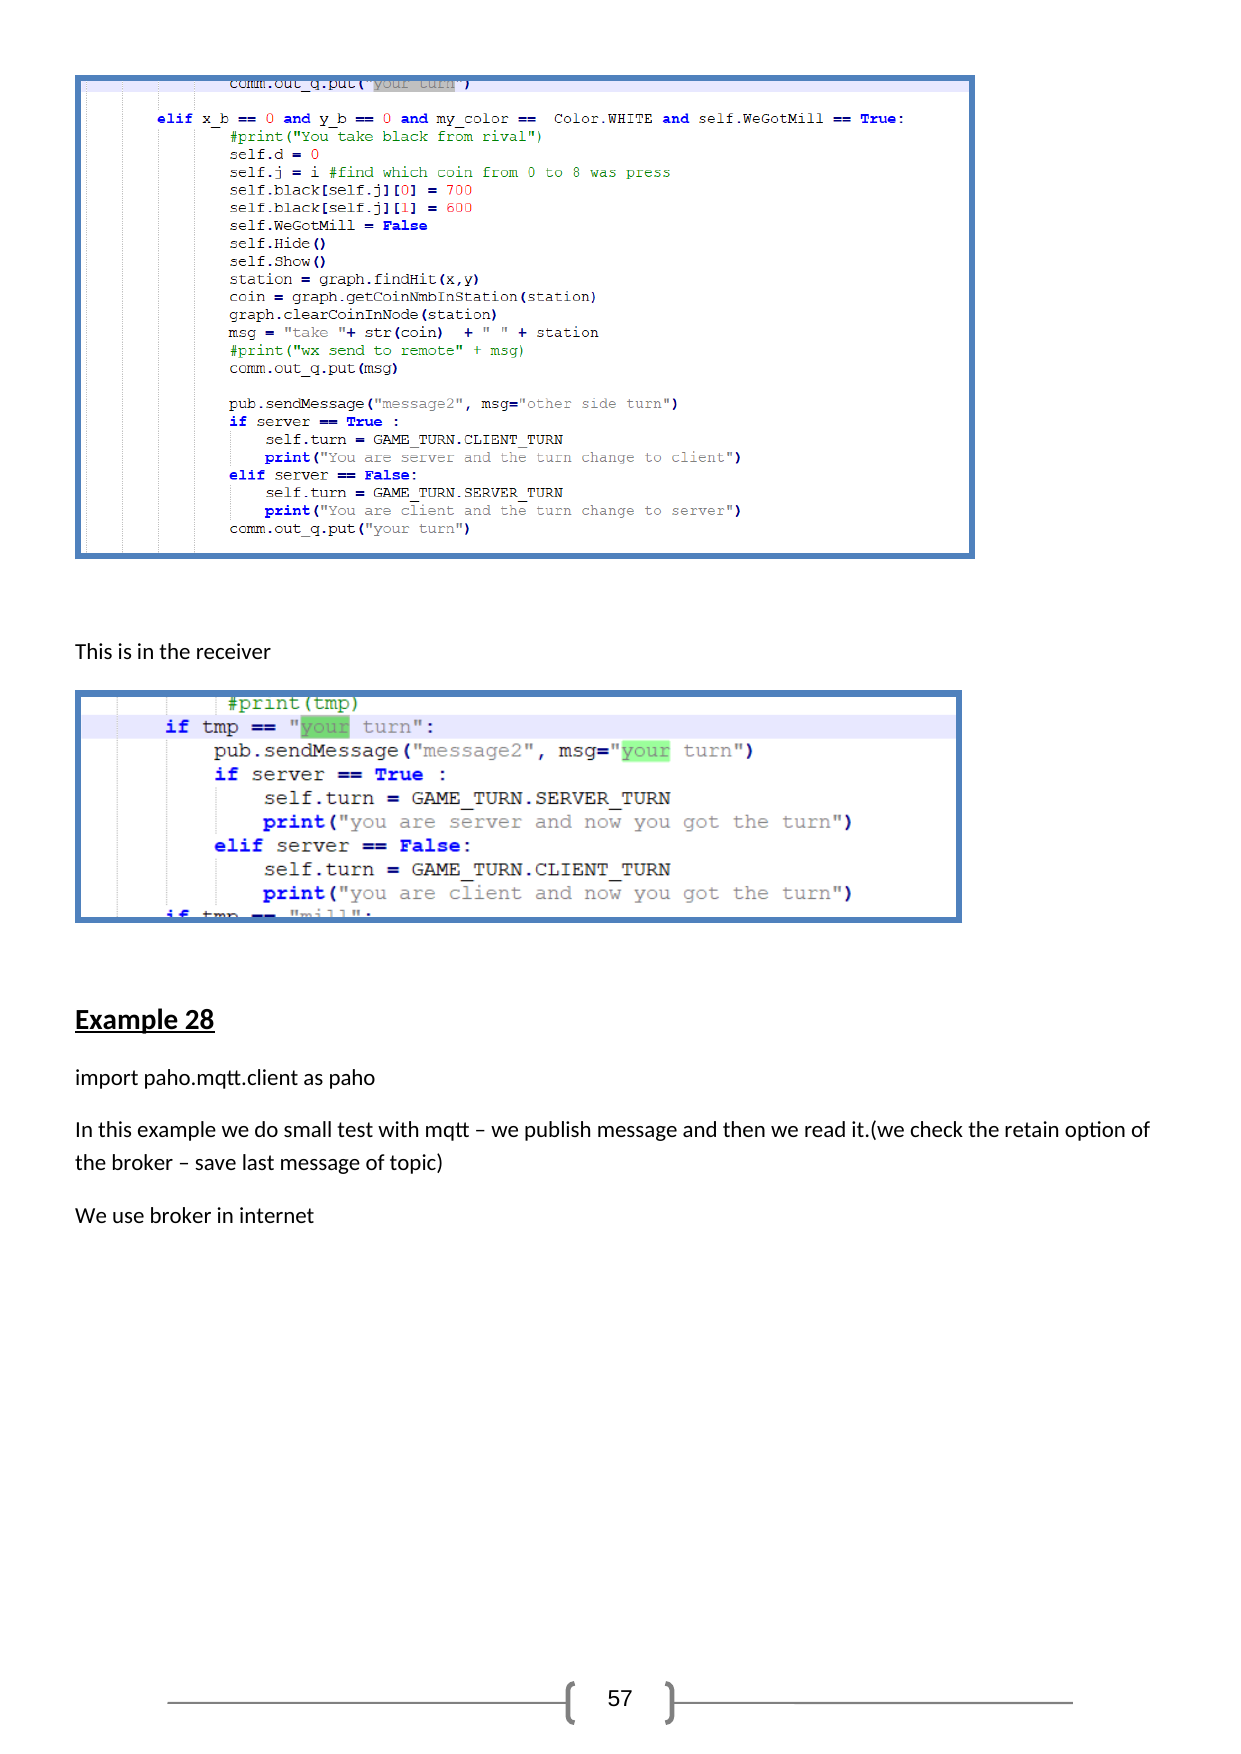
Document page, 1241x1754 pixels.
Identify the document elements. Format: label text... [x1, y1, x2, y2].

text This is in the receiver [75, 637, 1165, 665]
picture [81, 697, 956, 917]
picture [81, 81, 969, 553]
text import paho.mqtt.client as paho [75, 1063, 1165, 1091]
text We use broker in internet [75, 1201, 1165, 1229]
text Example 28 [75, 1001, 1165, 1036]
text In this example we do small test with mqtt – we publish message and then we read it.(we check the retain option of the broker – save last message of topic) [75, 1116, 1165, 1176]
